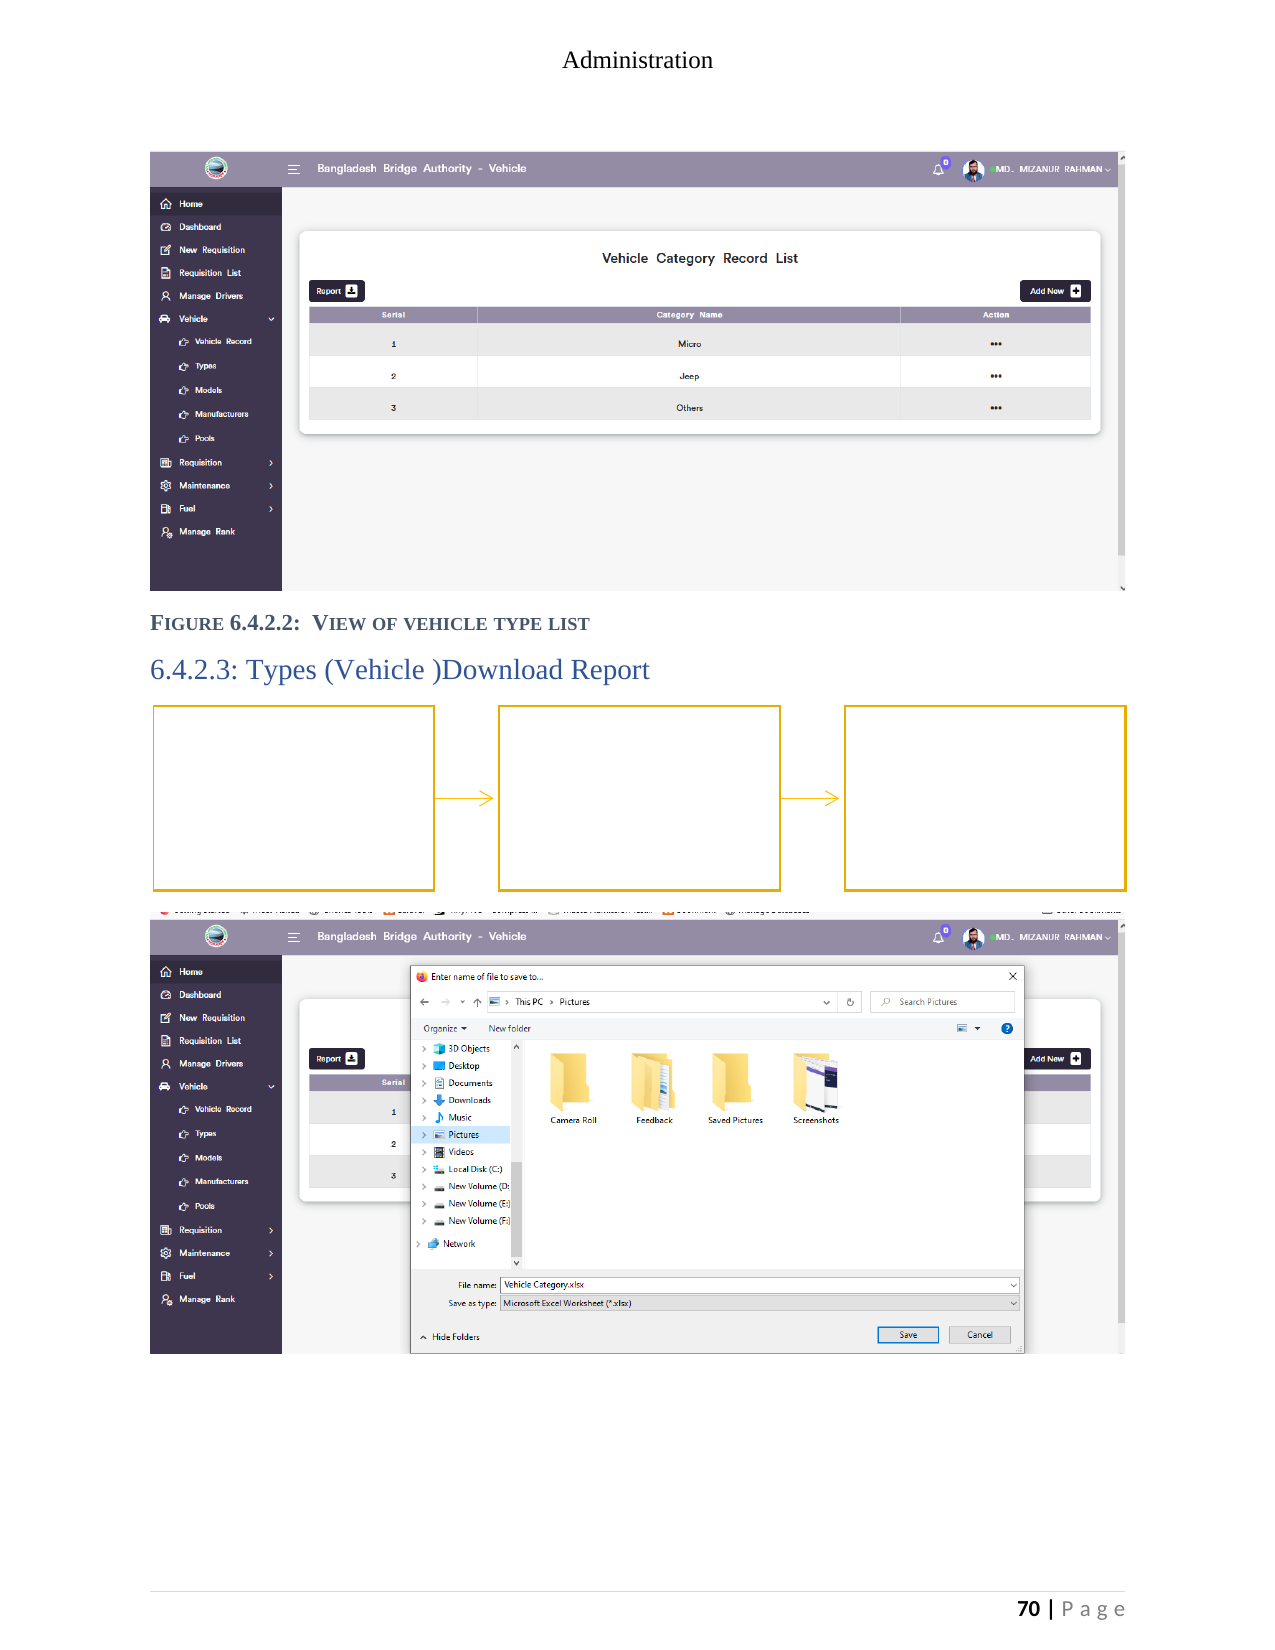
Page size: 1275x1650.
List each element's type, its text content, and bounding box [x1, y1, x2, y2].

text Figure 6.4.2.2: View of vehicle type list [150, 609, 1125, 636]
picture [150, 150, 1125, 591]
picture [150, 912, 1125, 1354]
subtitle 6.4.2.3: Types (Vehicle )Download Report [150, 652, 1125, 686]
